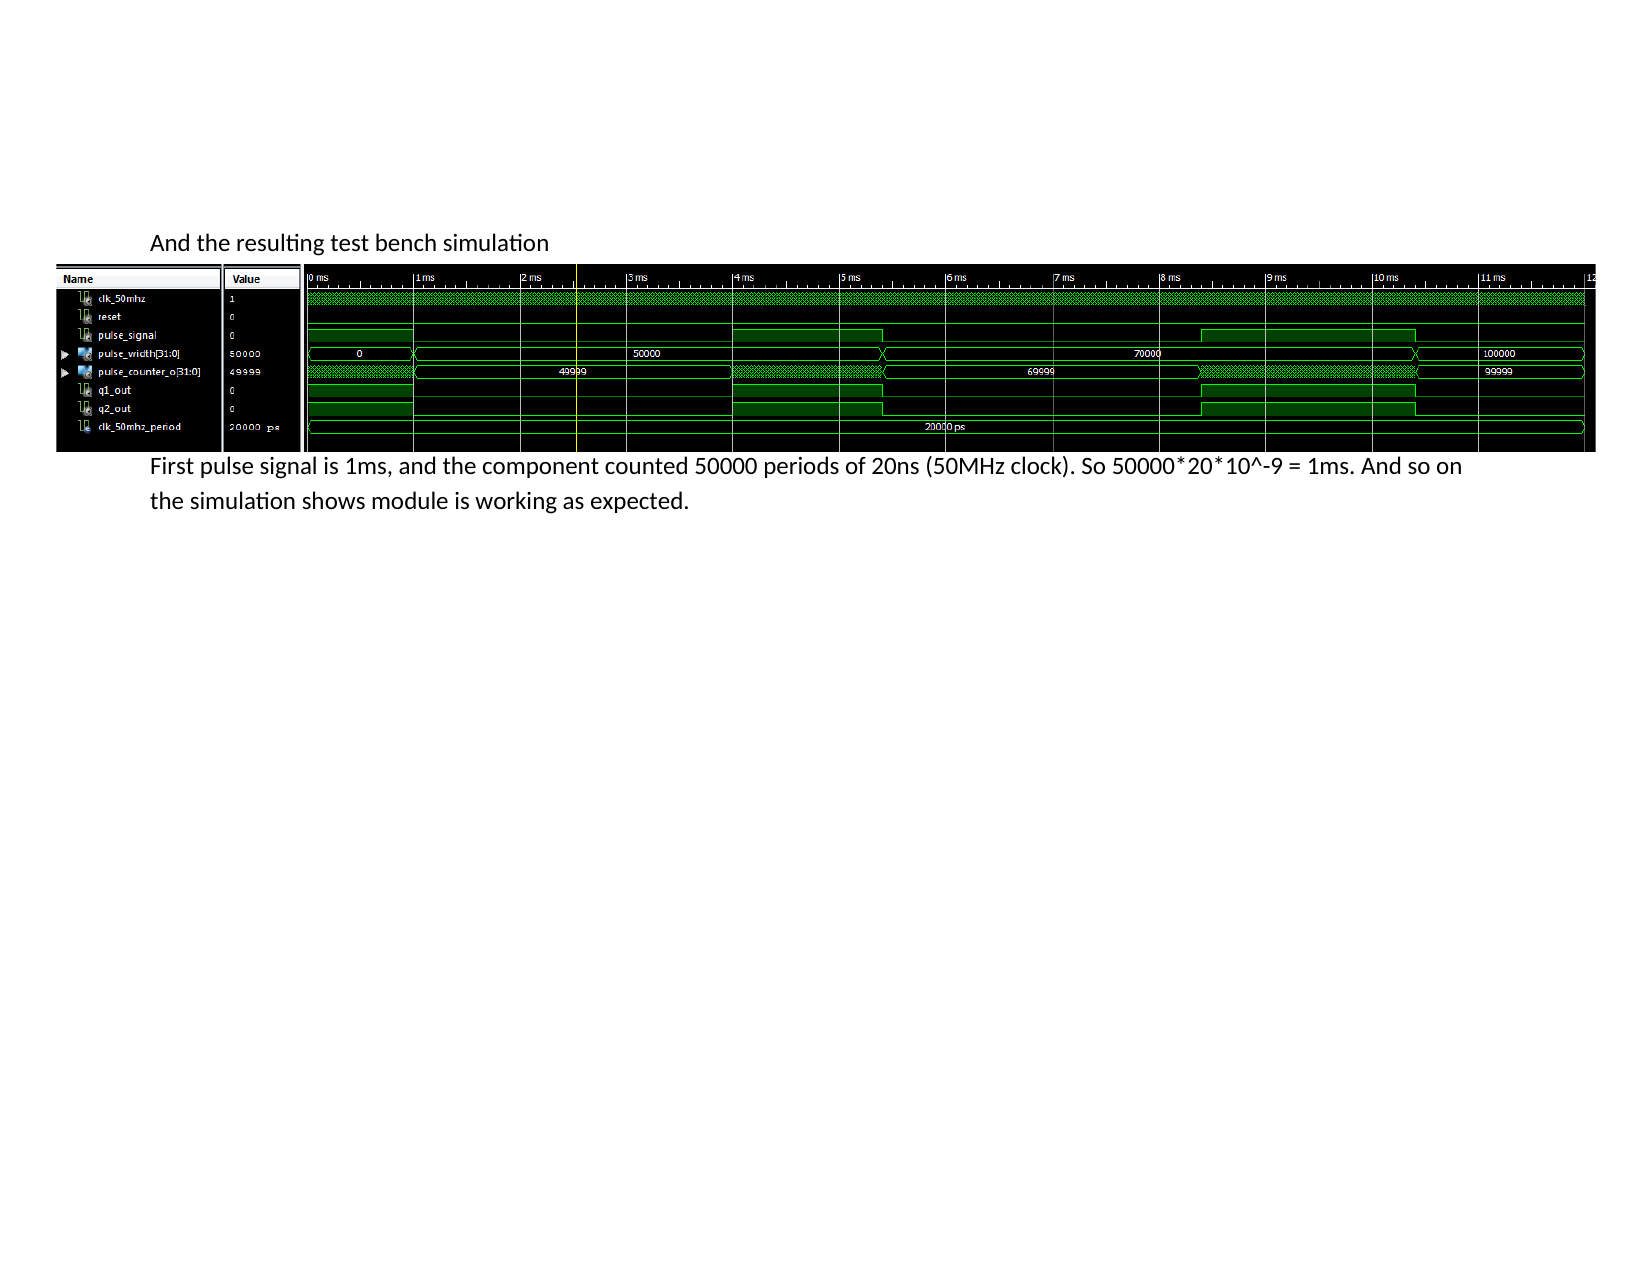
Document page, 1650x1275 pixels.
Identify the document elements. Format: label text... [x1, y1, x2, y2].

text First pulse signal is 1ms, and the component counted 50000 periods of 20ns (50MHz clock). So 50000*20*10^-9 = 1ms. And so on the simulation shows module is working as expected. [150, 452, 1500, 516]
picture [56, 264, 1596, 452]
text And the resulting test bench simulation [150, 227, 1500, 257]
